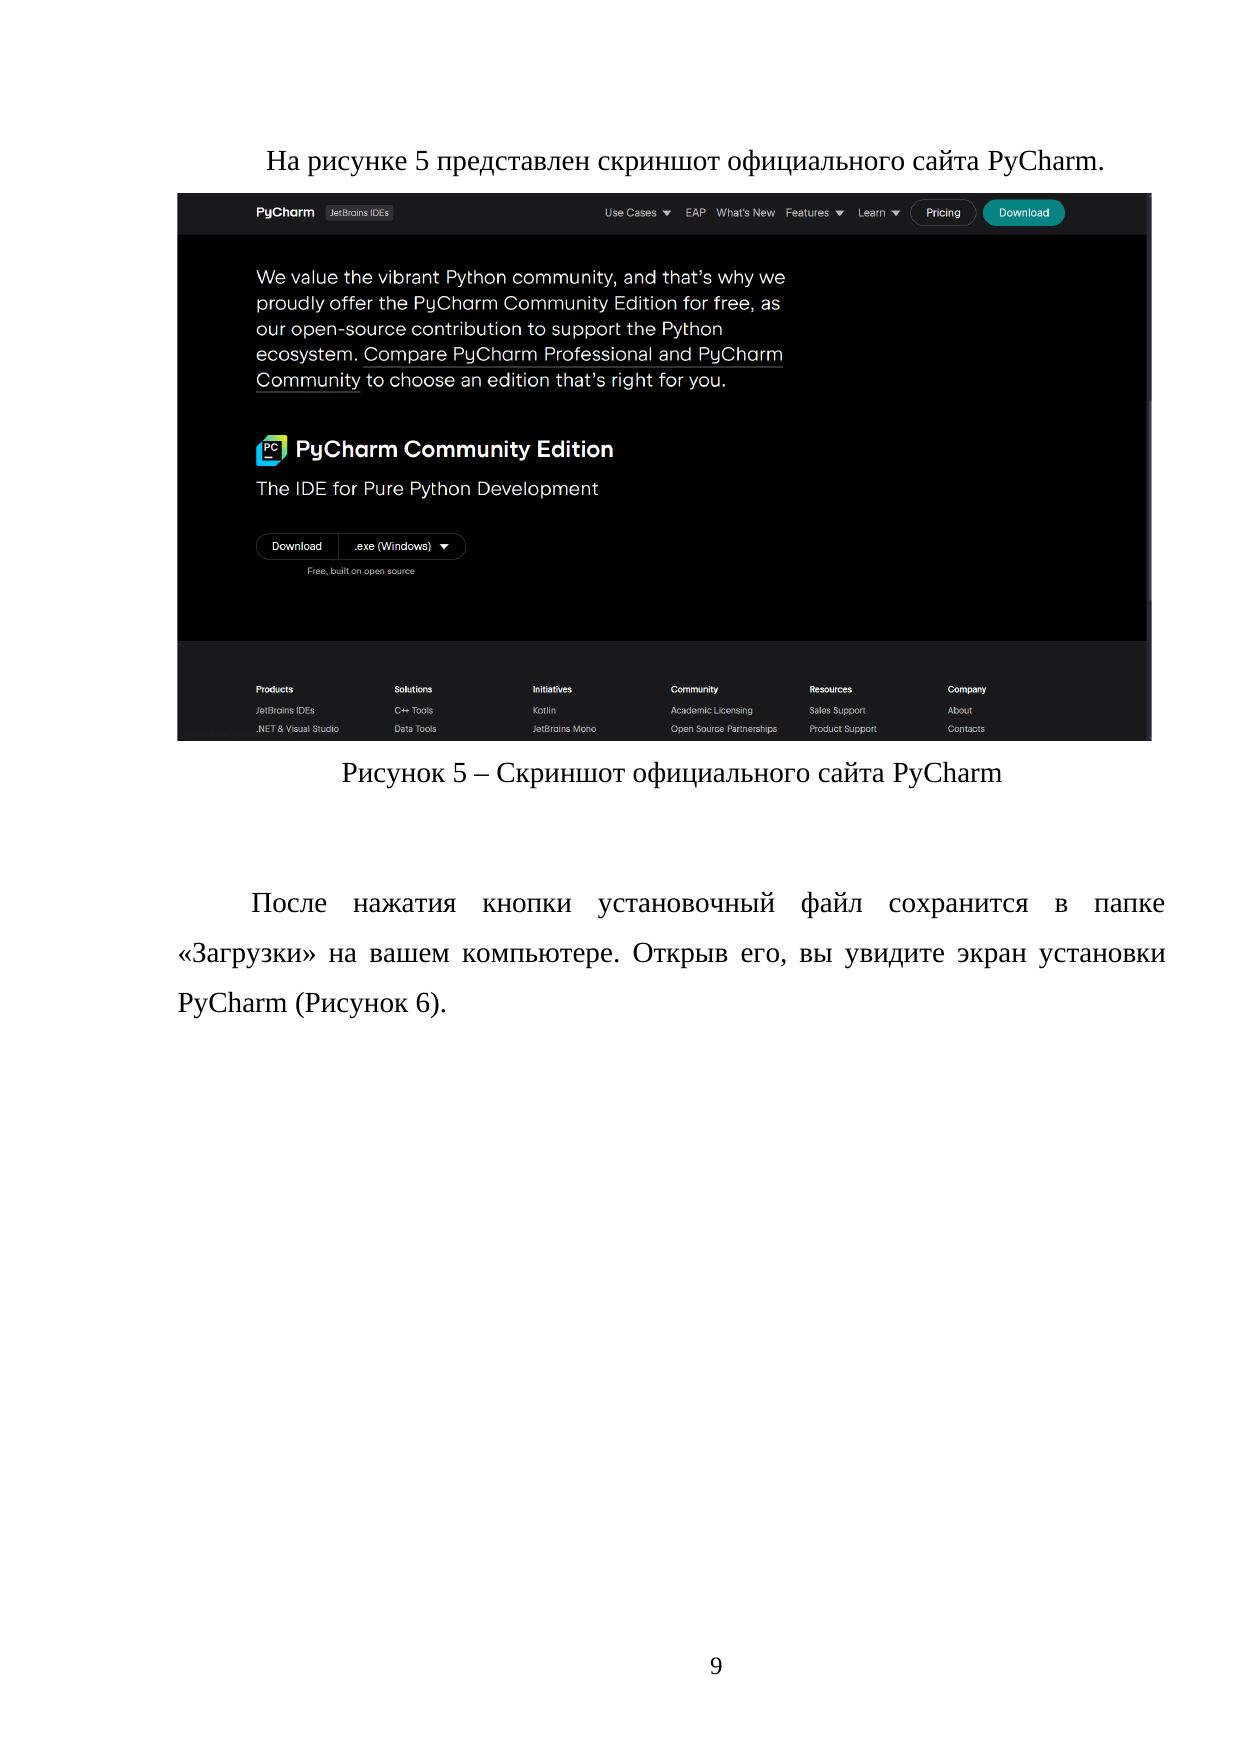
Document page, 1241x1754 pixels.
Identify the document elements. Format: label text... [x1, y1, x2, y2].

text Рисунок 5 – Скриншот официального сайта PyCharm [177, 755, 1167, 788]
picture [177, 193, 1152, 741]
text На рисунке 5 представлен скриншот официального сайта PyCharm. [177, 143, 1167, 177]
text После нажатия кнопки установочный файл сохранится в папке «Загрузки» на вашем компьютере. Открыв его, вы увидите экран установки PyCharm (Рисунок 6). [177, 885, 1167, 1019]
